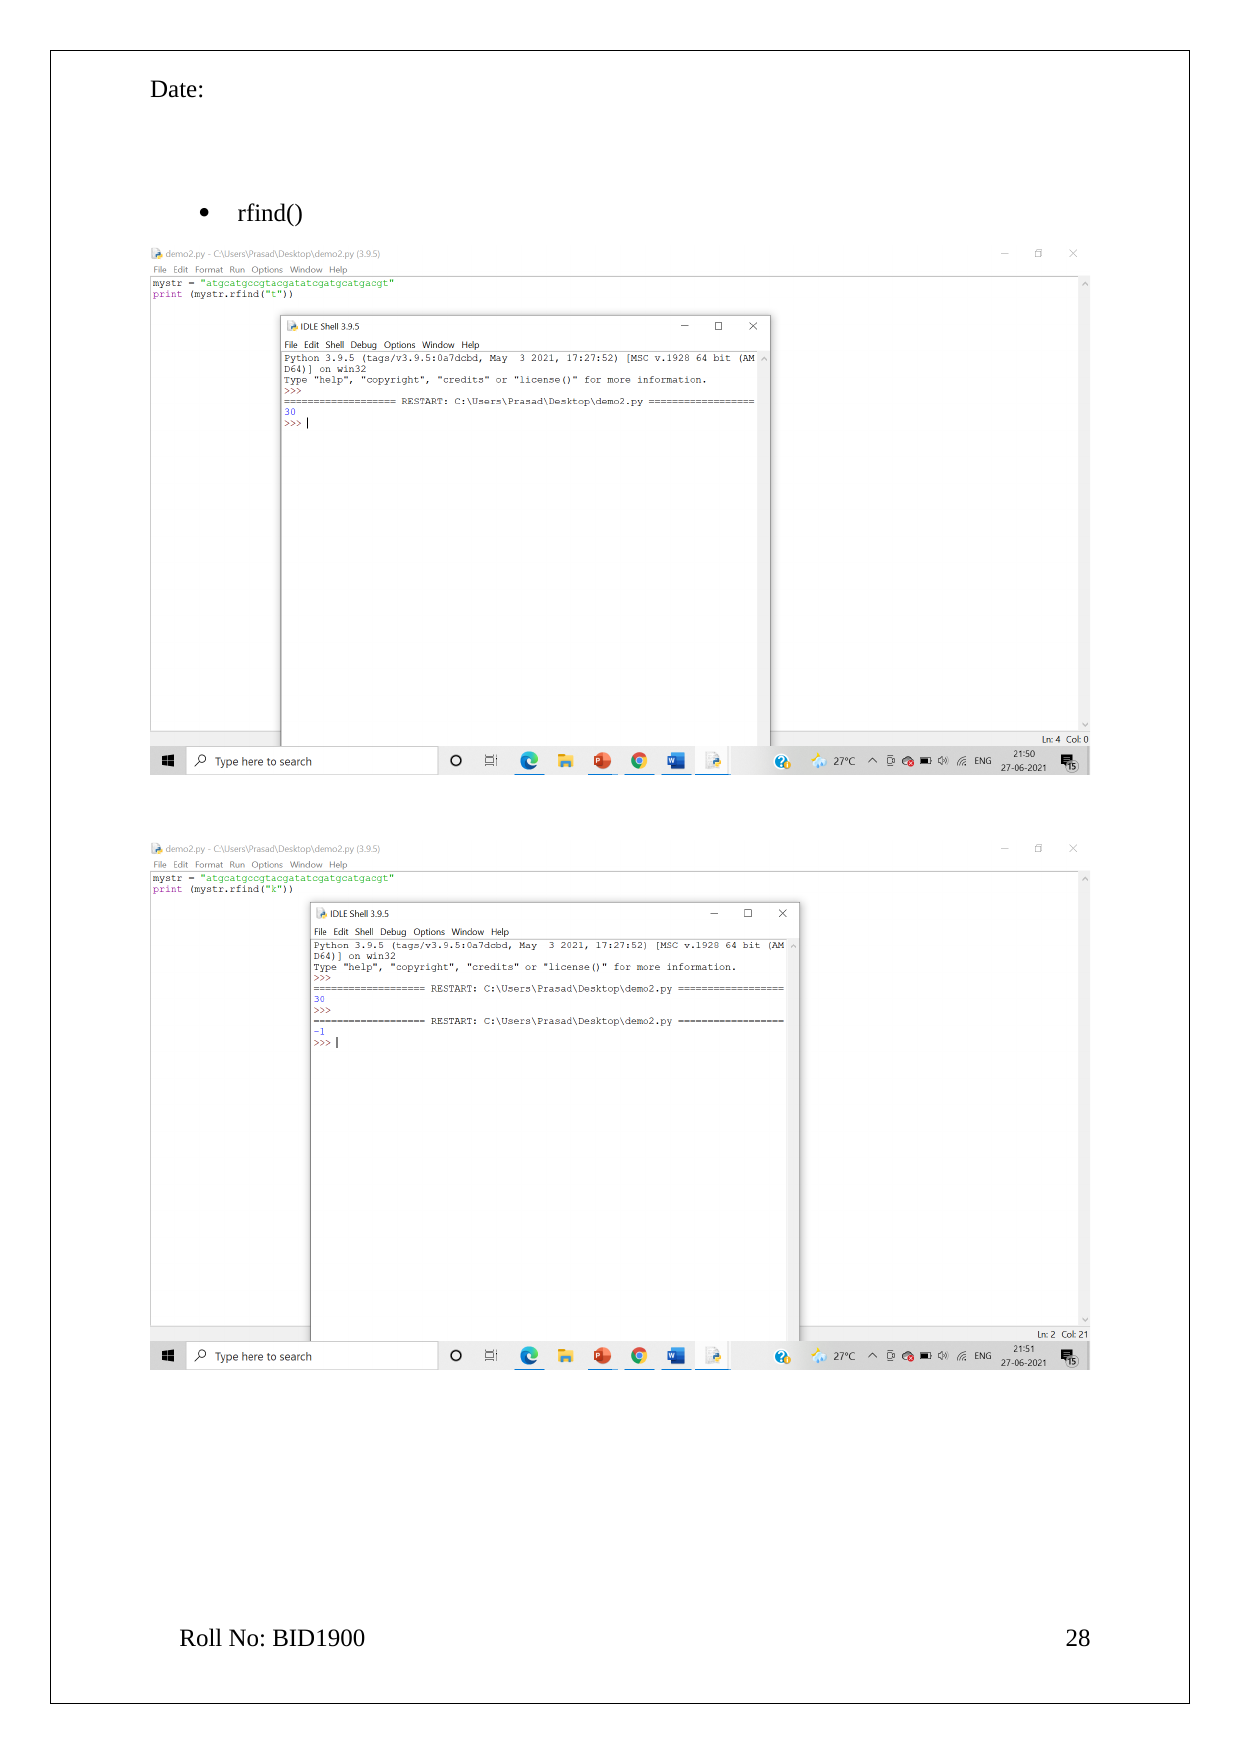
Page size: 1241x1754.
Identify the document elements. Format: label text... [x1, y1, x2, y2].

picture [150, 840, 1091, 1370]
list rfind() [200, 198, 1090, 226]
picture [150, 245, 1091, 775]
